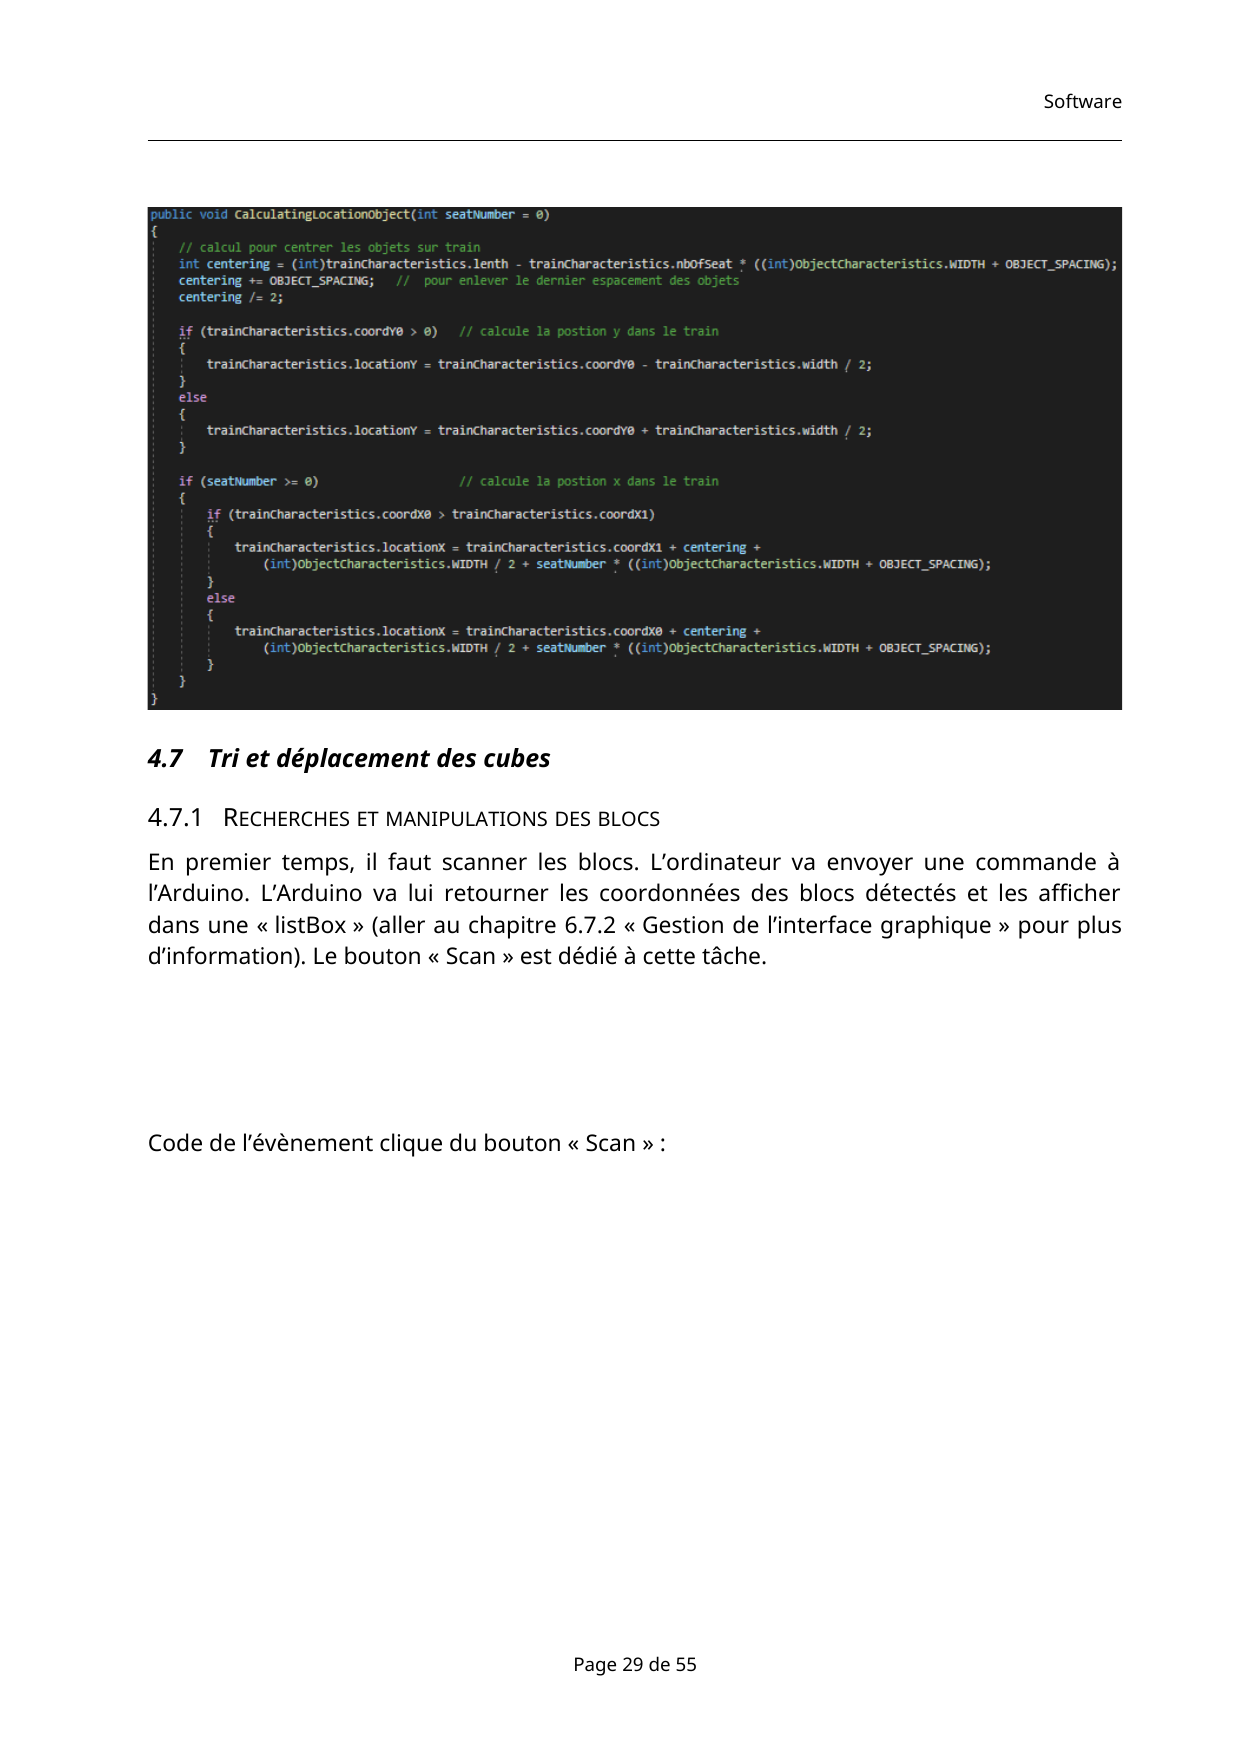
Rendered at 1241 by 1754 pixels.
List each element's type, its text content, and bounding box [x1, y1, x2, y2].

subtitle Recherches et manipulations des blocs [148, 799, 1122, 833]
text En premier temps, il faut scanner les blocs. L’ordinateur va envoyer une commande à l’Arduino. L’Arduino va lui retourner les coordonnées des blocs détectés et les afficher dans une « listBox » (aller au chapitre 6.7.2 « Gestion de l’interface graphique » pour plus d’information). Le bouton « Scan » est dédié à cette tâche. [148, 846, 1122, 971]
subtitle Tri et déplacement des cubes [148, 740, 1122, 774]
picture [147, 207, 1123, 710]
text Code de l’évènement clique du bouton « Scan » : [148, 1127, 1122, 1158]
